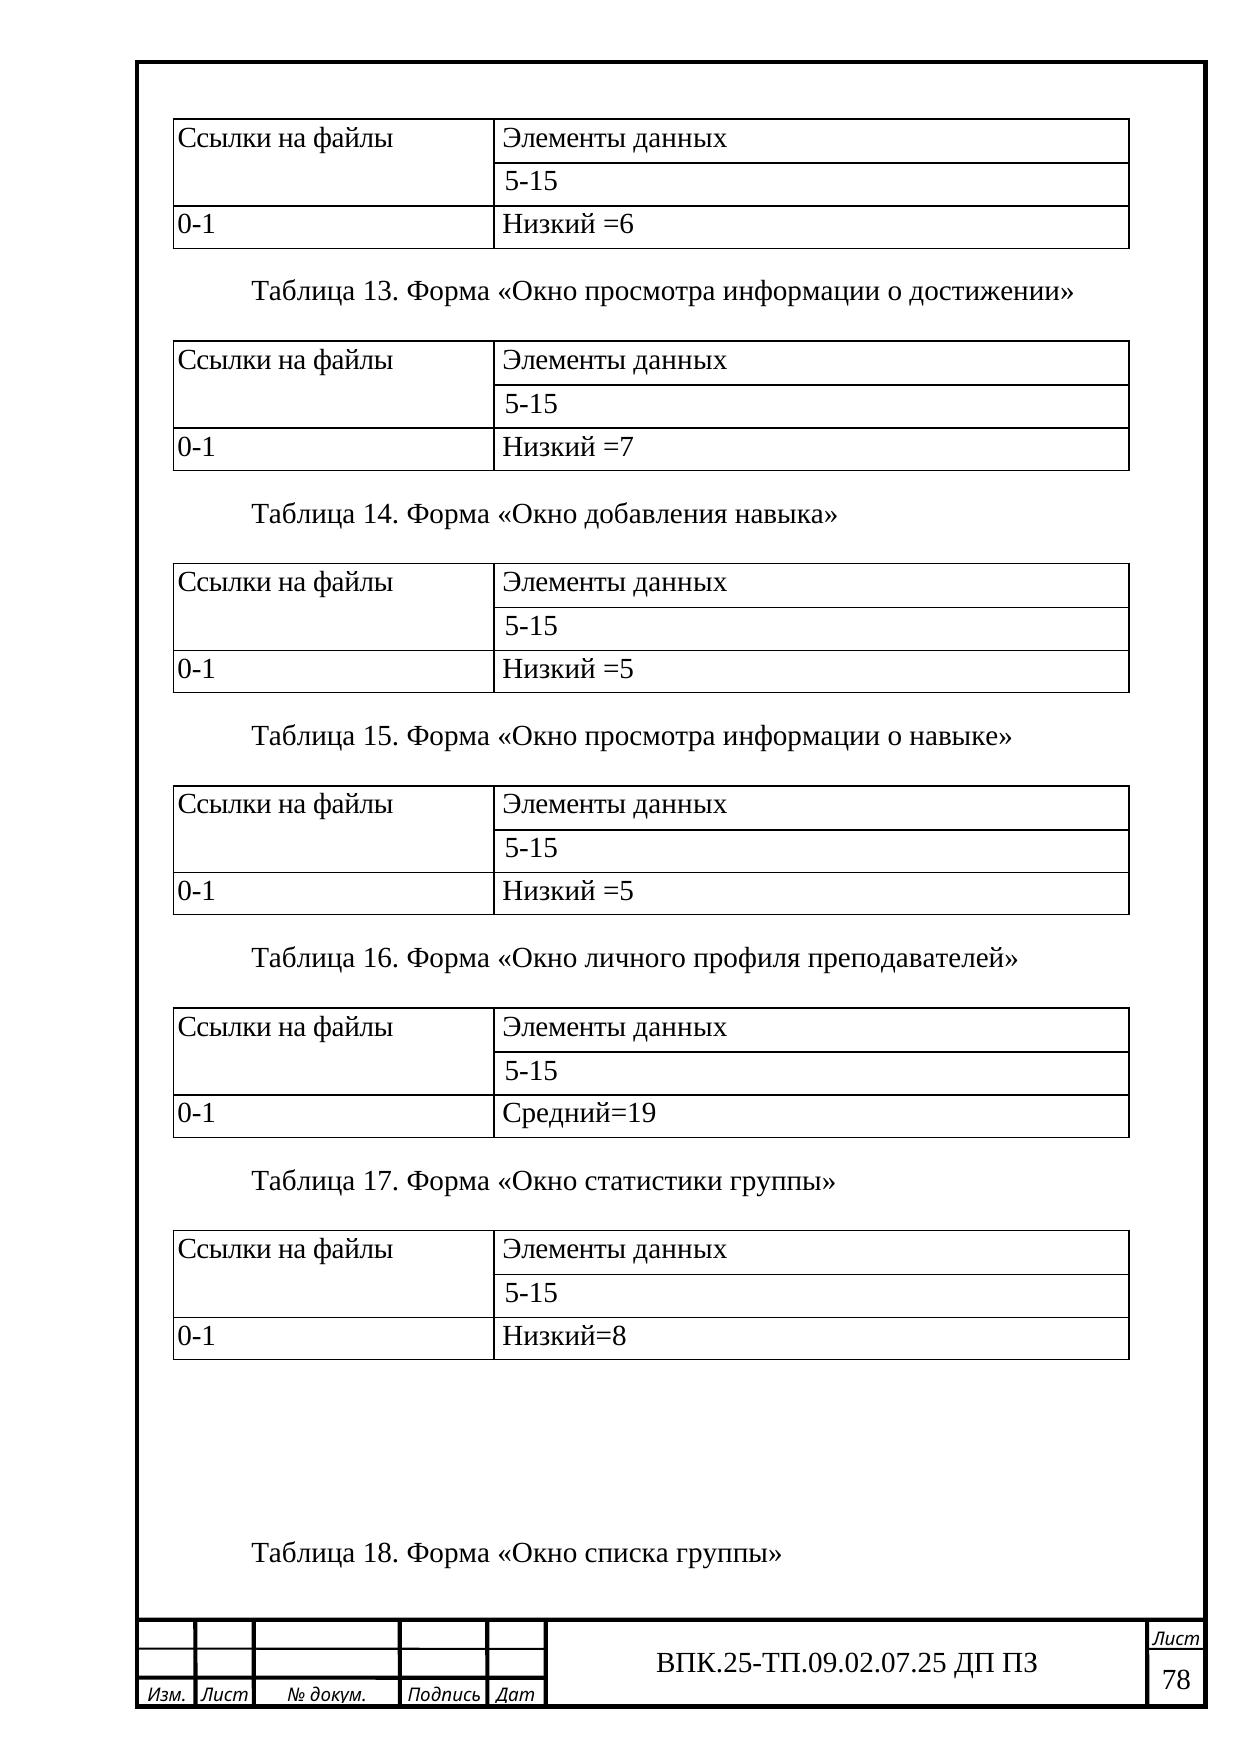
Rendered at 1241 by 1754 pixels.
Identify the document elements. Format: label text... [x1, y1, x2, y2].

table_cell 5-15 [495, 386, 1128, 427]
table_cell [174, 162, 493, 205]
text Таблица 18. Форма «Окно списка группы» [177, 1536, 1152, 1569]
table_cell 0-1 [174, 651, 493, 692]
table_cell 0-1 [174, 1318, 493, 1359]
text Таблица 16. Форма «Окно личного профиля преподавателей» [177, 940, 1152, 974]
table_cell Низкий =5 [495, 651, 1128, 692]
table_header Ссылки на файлы [174, 1231, 493, 1273]
table_cell 5-15 [495, 1053, 1128, 1094]
text Таблица 15. Форма «Окно просмотра информации о навыке» [177, 718, 1152, 752]
table_cell Низкий =6 [495, 207, 1128, 247]
table_header Элементы данных [495, 787, 1128, 829]
table_header Ссылки на файлы [174, 787, 493, 829]
table_cell 5-15 [495, 831, 1128, 872]
table_header Ссылки на файлы [174, 564, 493, 607]
table_cell Низкий =7 [495, 429, 1128, 470]
text Таблица 13. Форма «Окно просмотра информации о достижении» [177, 273, 1152, 307]
table_header Ссылки на файлы [174, 1009, 493, 1051]
table_cell 0-1 [174, 429, 493, 470]
table_cell Низкий=8 [495, 1318, 1128, 1359]
table_cell Средний=19 [495, 1096, 1128, 1137]
table_header Ссылки на файлы [174, 342, 493, 384]
table_cell [174, 607, 493, 649]
table_header Элементы данных [495, 1009, 1128, 1051]
table_header Элементы данных [495, 564, 1128, 607]
table_cell 5-15 [495, 1275, 1128, 1316]
table_header Ссылки на файлы [174, 120, 493, 162]
table_cell 5-15 [495, 164, 1128, 205]
table_cell 5-15 [495, 608, 1128, 649]
table_cell [174, 1051, 493, 1094]
table_cell Низкий =5 [495, 873, 1128, 914]
table_cell 0-1 [174, 1096, 493, 1137]
table_header Элементы данных [495, 342, 1128, 384]
text Таблица 14. Форма «Окно добавления навыка» [177, 496, 1152, 529]
table_header Элементы данных [495, 1231, 1128, 1273]
table_cell [174, 384, 493, 427]
table_cell [174, 829, 493, 872]
table_cell 0-1 [174, 873, 493, 914]
text Таблица 17. Форма «Окно статистики группы» [177, 1163, 1152, 1196]
table_cell 0-1 [174, 207, 493, 247]
table_cell [174, 1274, 493, 1316]
table_header Элементы данных [495, 120, 1128, 162]
